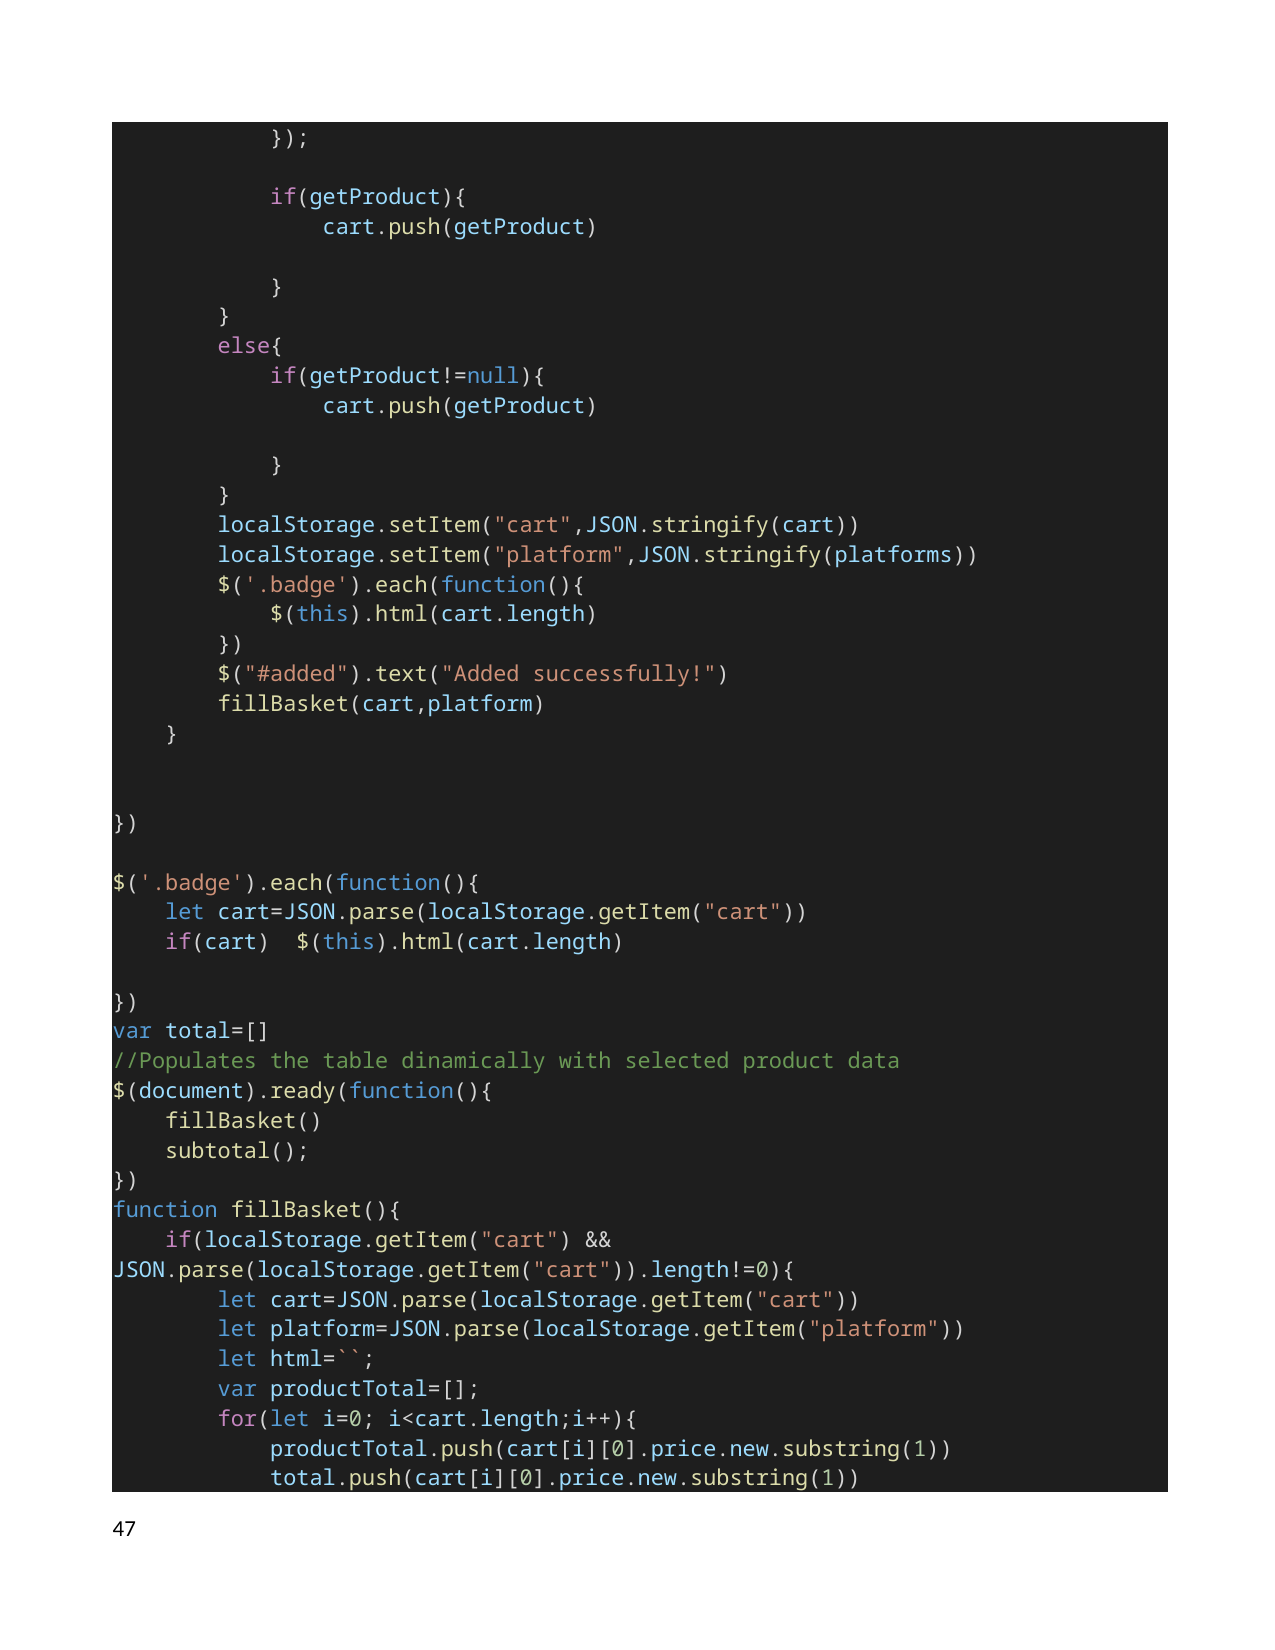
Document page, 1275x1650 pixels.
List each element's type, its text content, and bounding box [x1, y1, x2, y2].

text cart.push(getProduct) [112, 390, 1168, 420]
text let html=``; [112, 1343, 1168, 1373]
text } [112, 301, 1168, 330]
text productTotal.push(cart[i][0].price.new.substring(1)) [112, 1433, 1168, 1462]
text if(getProduct!=null){ [112, 360, 1168, 390]
text }) [112, 1164, 1168, 1194]
text }); [112, 122, 1168, 152]
text if(localStorage.getItem("cart") && JSON.parse(localStorage.getItem("cart")).length!=0){ [112, 1224, 1168, 1284]
text for(let i=0; i<cart.length;i++){ [112, 1403, 1168, 1433]
text let cart=JSON.parse(localStorage.getItem("cart")) [112, 1284, 1168, 1313]
text }) [112, 807, 1168, 837]
text total.push(cart[i][0].price.new.substring(1)) [112, 1462, 1168, 1492]
text function fillBasket(){ [112, 1194, 1168, 1224]
text }) [112, 986, 1168, 1016]
text $('.badge').each(function(){ [112, 569, 1168, 598]
text $('.badge').each(function(){ [112, 867, 1168, 896]
text if(cart) $(this).html(cart.length) [112, 926, 1168, 956]
text subtotal(); [112, 1135, 1168, 1164]
text var total=[] [112, 1016, 1168, 1045]
text } [112, 479, 1168, 509]
text localStorage.setItem("cart",JSON.stringify(cart)) [112, 509, 1168, 539]
text let cart=JSON.parse(localStorage.getItem("cart")) [112, 896, 1168, 926]
text } [112, 449, 1168, 479]
text //Populates the table dinamically with selected product data [112, 1045, 1168, 1075]
text } [112, 718, 1168, 747]
text fillBasket() [112, 1105, 1168, 1135]
text } [112, 271, 1168, 301]
text }) [112, 628, 1168, 658]
text var productTotal=[]; [112, 1373, 1168, 1403]
text if(getProduct){ [112, 181, 1168, 211]
text $(this).html(cart.length) [112, 598, 1168, 628]
text localStorage.setItem("platform",JSON.stringify(platforms)) [112, 539, 1168, 569]
text $("#added").text("Added successfully!") [112, 658, 1168, 688]
text fillBasket(cart,platform) [112, 688, 1168, 718]
text cart.push(getProduct) [112, 211, 1168, 241]
text $(document).ready(function(){ [112, 1075, 1168, 1105]
text let platform=JSON.parse(localStorage.getItem("platform")) [112, 1313, 1168, 1343]
text else{ [112, 330, 1168, 360]
